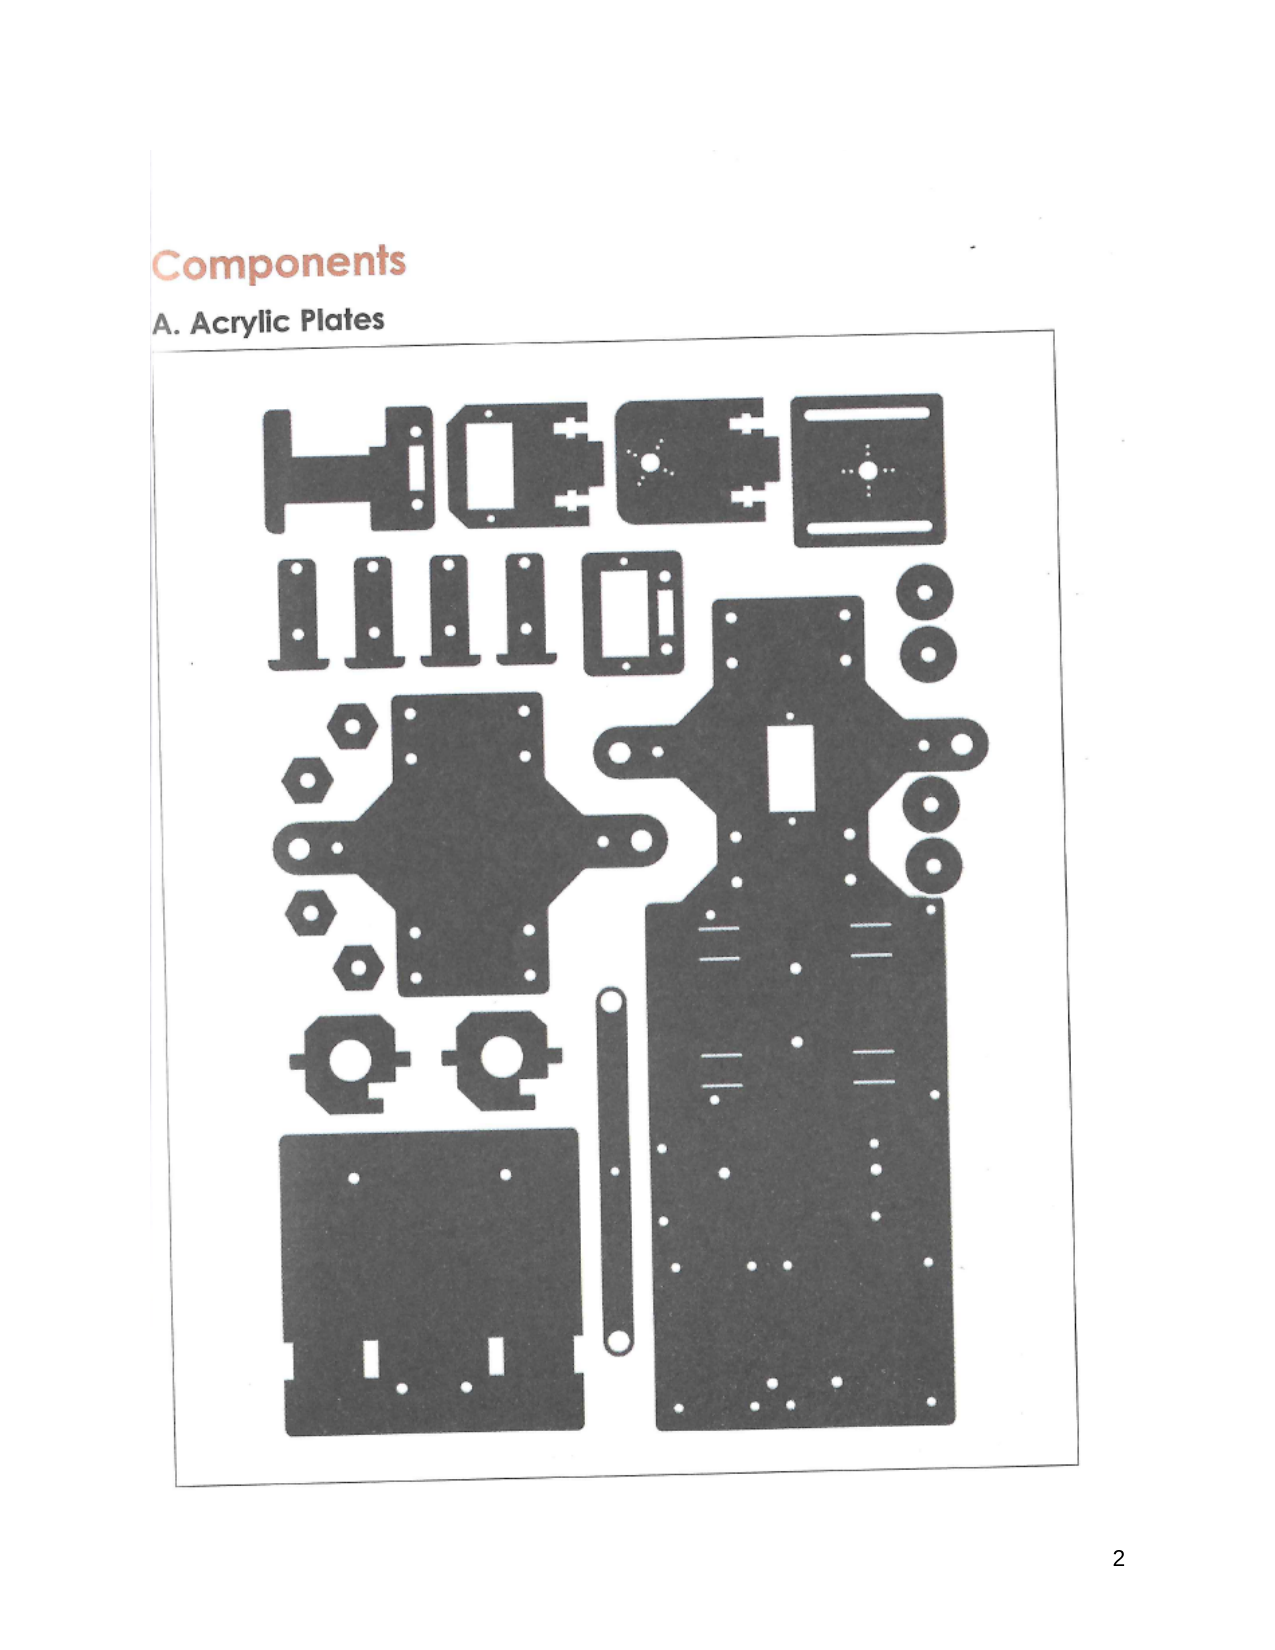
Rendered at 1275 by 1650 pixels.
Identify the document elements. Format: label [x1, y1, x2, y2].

picture [150, 150, 1125, 1501]
